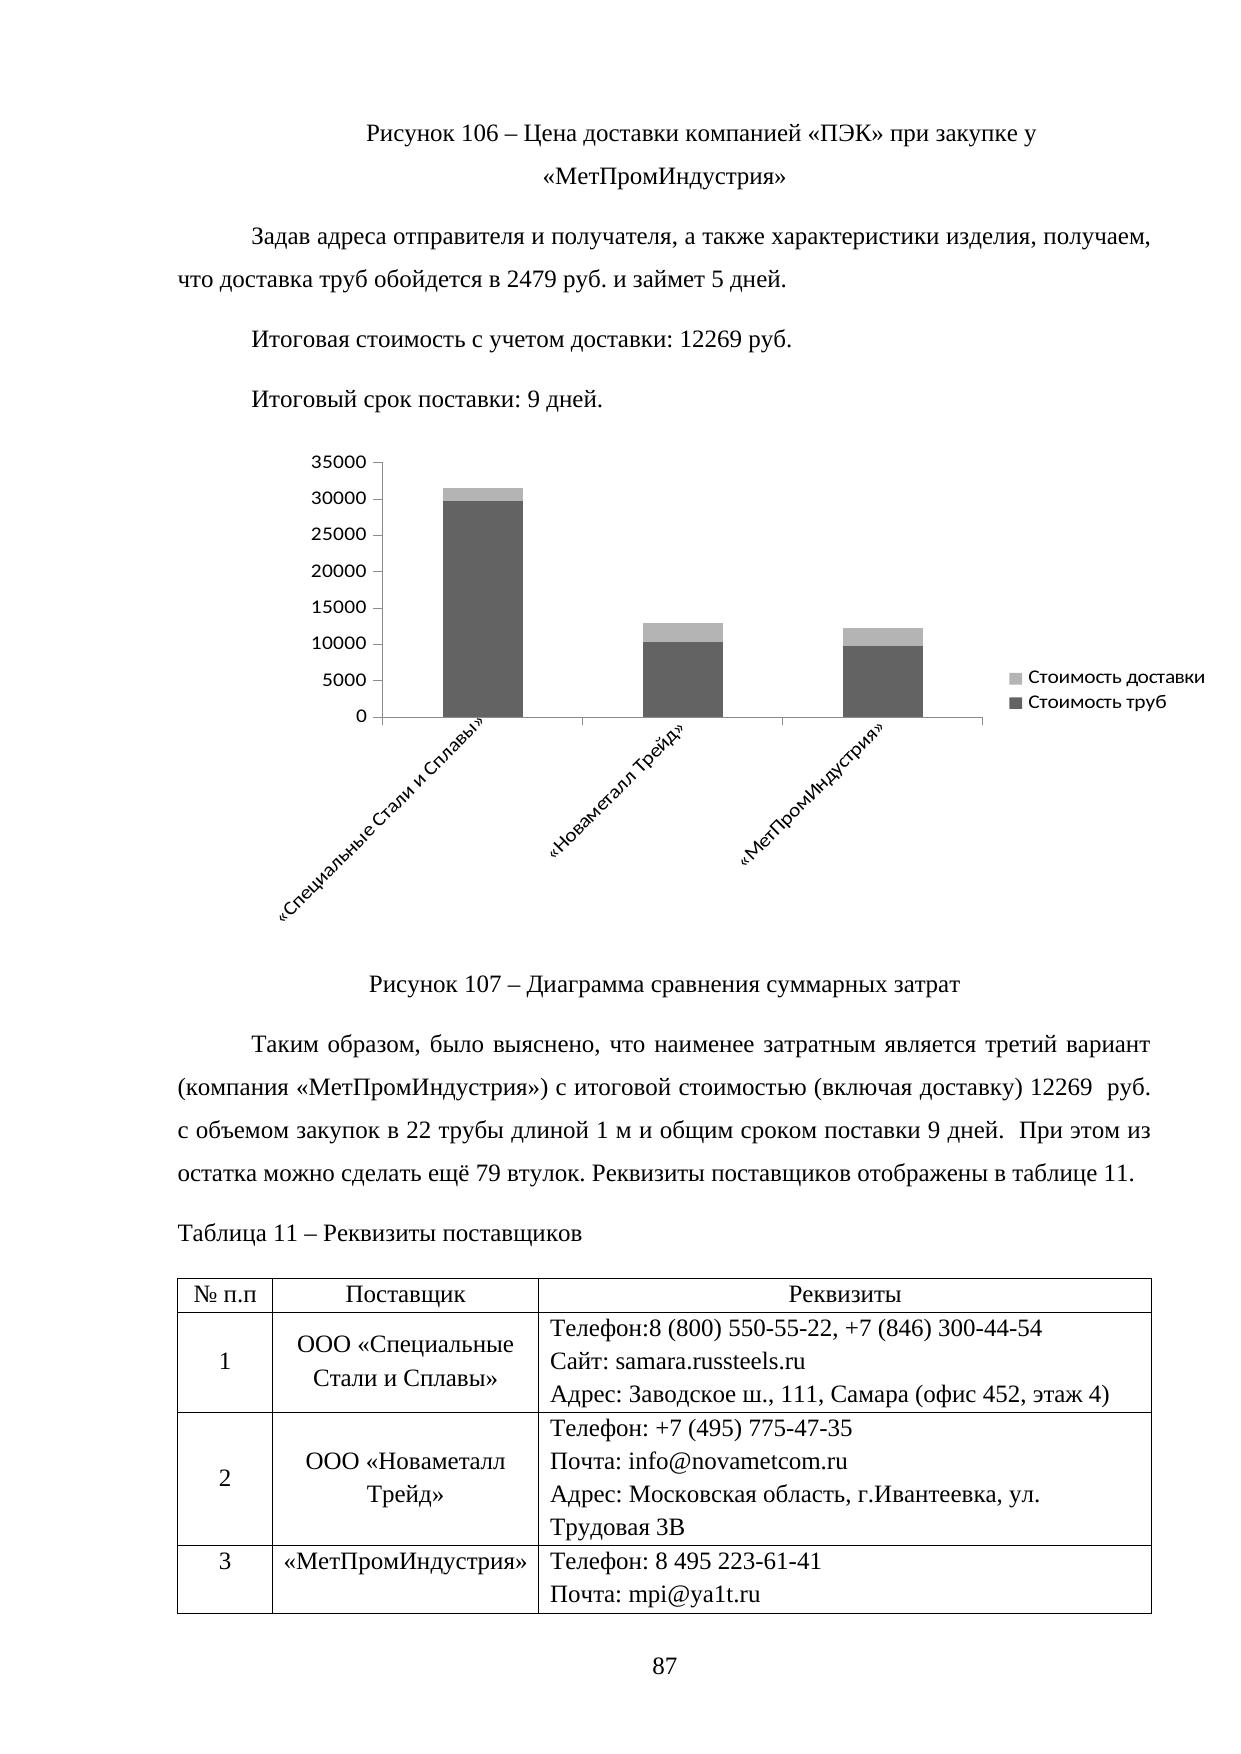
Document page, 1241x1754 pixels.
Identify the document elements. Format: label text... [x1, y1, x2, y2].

text Таким образом, было выяснено, что наименее затратным является третий вариант (компания «МетПромИндустрия») с итоговой стоимостью (включая доставку) 12269 руб. с объемом закупок в 22 трубы длиной 1 м и общим сроком поставки 9 дней. При этом из остатка можно сделать ещё 79 втулок. Реквизиты поставщиков отображены в таблице 11. [177, 1029, 1152, 1187]
text Рисунок 106 – Цена доставки компанией «ПЭК» при закупке у «МетПромИндустрия» [177, 118, 1152, 190]
table_header Реквизиты [539, 1279, 1151, 1312]
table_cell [539, 1546, 1151, 1612]
table_cell «МетПромИндустрия» [273, 1546, 538, 1612]
text Задав адреса отправителя и получателя, а также характеристики изделия, получаем, что доставка труб обойдется в 2479 руб. и займет 5 дней. [177, 221, 1152, 293]
table_cell 2 [178, 1413, 272, 1545]
text Таблица 11 – Реквизиты поставщиков [177, 1218, 1152, 1247]
table_cell 3 [178, 1546, 272, 1612]
table_cell ООО «Специальные Стали и Сплавы» [273, 1313, 538, 1412]
table_cell ООО «Новаметалл Трейд» [273, 1413, 538, 1545]
table_header № п.п [178, 1279, 272, 1312]
text Итоговая стоимость с учетом доставки: 12269 руб. [177, 324, 1152, 353]
table_cell Телефон: +7 (495) 775-47-35 Почта: info@novametcom.ru Адрес: Московская область, г.Ивантеевка, ул. Трудовая 3В [539, 1413, 1151, 1545]
table_cell 1 [178, 1313, 272, 1412]
text Рисунок 107 – Диаграмма сравнения суммарных затрат [177, 969, 1152, 998]
table_cell Телефон:8 (800) 550-55-22, +7 (846) 300-44-54 Сайт: samara.russteels.ru Адрес: Заводское ш., 111, Самара (офис 452, этаж 4) [539, 1313, 1151, 1412]
text Итоговый срок поставки: 9 дней. [177, 384, 1152, 412]
table_header Поставщик [273, 1279, 538, 1312]
